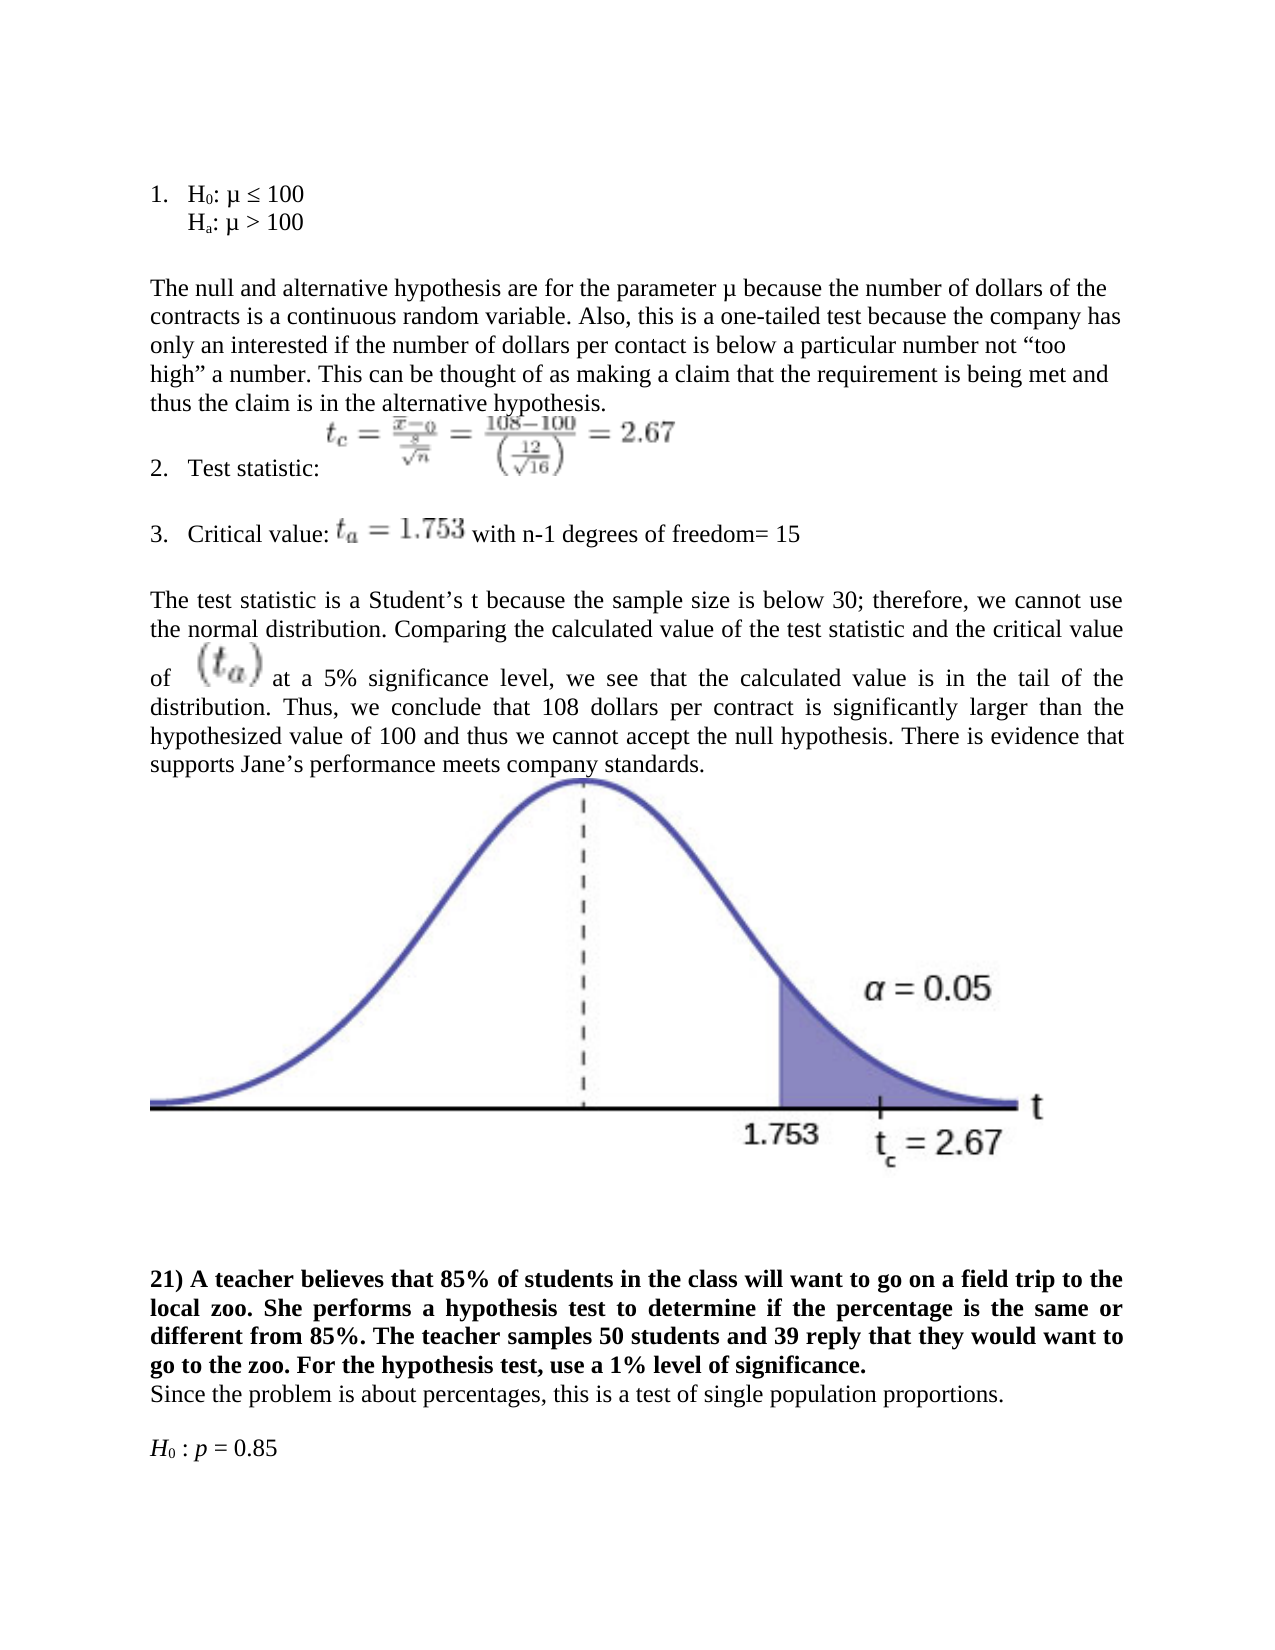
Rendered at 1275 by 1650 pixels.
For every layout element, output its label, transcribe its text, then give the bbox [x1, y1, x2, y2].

picture [196, 642, 266, 687]
list Critical value: with n-1 degrees of freedom= 15 [150, 518, 1125, 548]
picture [150, 778, 1044, 1178]
picture [326, 416, 676, 476]
text 21) A teacher believes that 85% of students in the class will want to go on a field trip to the local zoo. She performs a hypothesis test to determine if the percentage is the same or different from 85%. The teacher samples 50 students and 39 reply that they would want to go to the zoo. For the hypothesis test, use a 1% level of significance. [150, 1264, 1125, 1379]
text H0 : p = 0.85 [150, 1433, 1125, 1461]
text Since the problem is about percentages, this is a test of single population proportions. [150, 1379, 1125, 1408]
list H0: µ ≤ 100 Ha: µ > 100 [150, 179, 1125, 264]
text The null and alternative hypothesis are for the parameter µ because the number of dollars of the contracts is a continuous random variable. Also, this is a one-tailed test because the company has only an interested if the number of dollars per contact is below a particular number not “too high” a number. This can be thought of as making a claim that the requirement is being met and thus the claim is in the alternative hypothesis. [150, 273, 1125, 416]
text The test statistic is a Student’s t because the sample size is below 30; therefore, we cannot use the normal distribution. Comparing the calculated value of the test statistic and the critical value of at a 5% significance level, we see that the calculated value is in the tail of the distribution. Thus, we conclude that 108 dollars per contract is significantly larger than the hypothesized value of 100 and thus we cannot accept the null hypothesis. There is evidence that supports Jane’s performance meets company standards. [150, 585, 1125, 778]
picture [336, 518, 466, 543]
